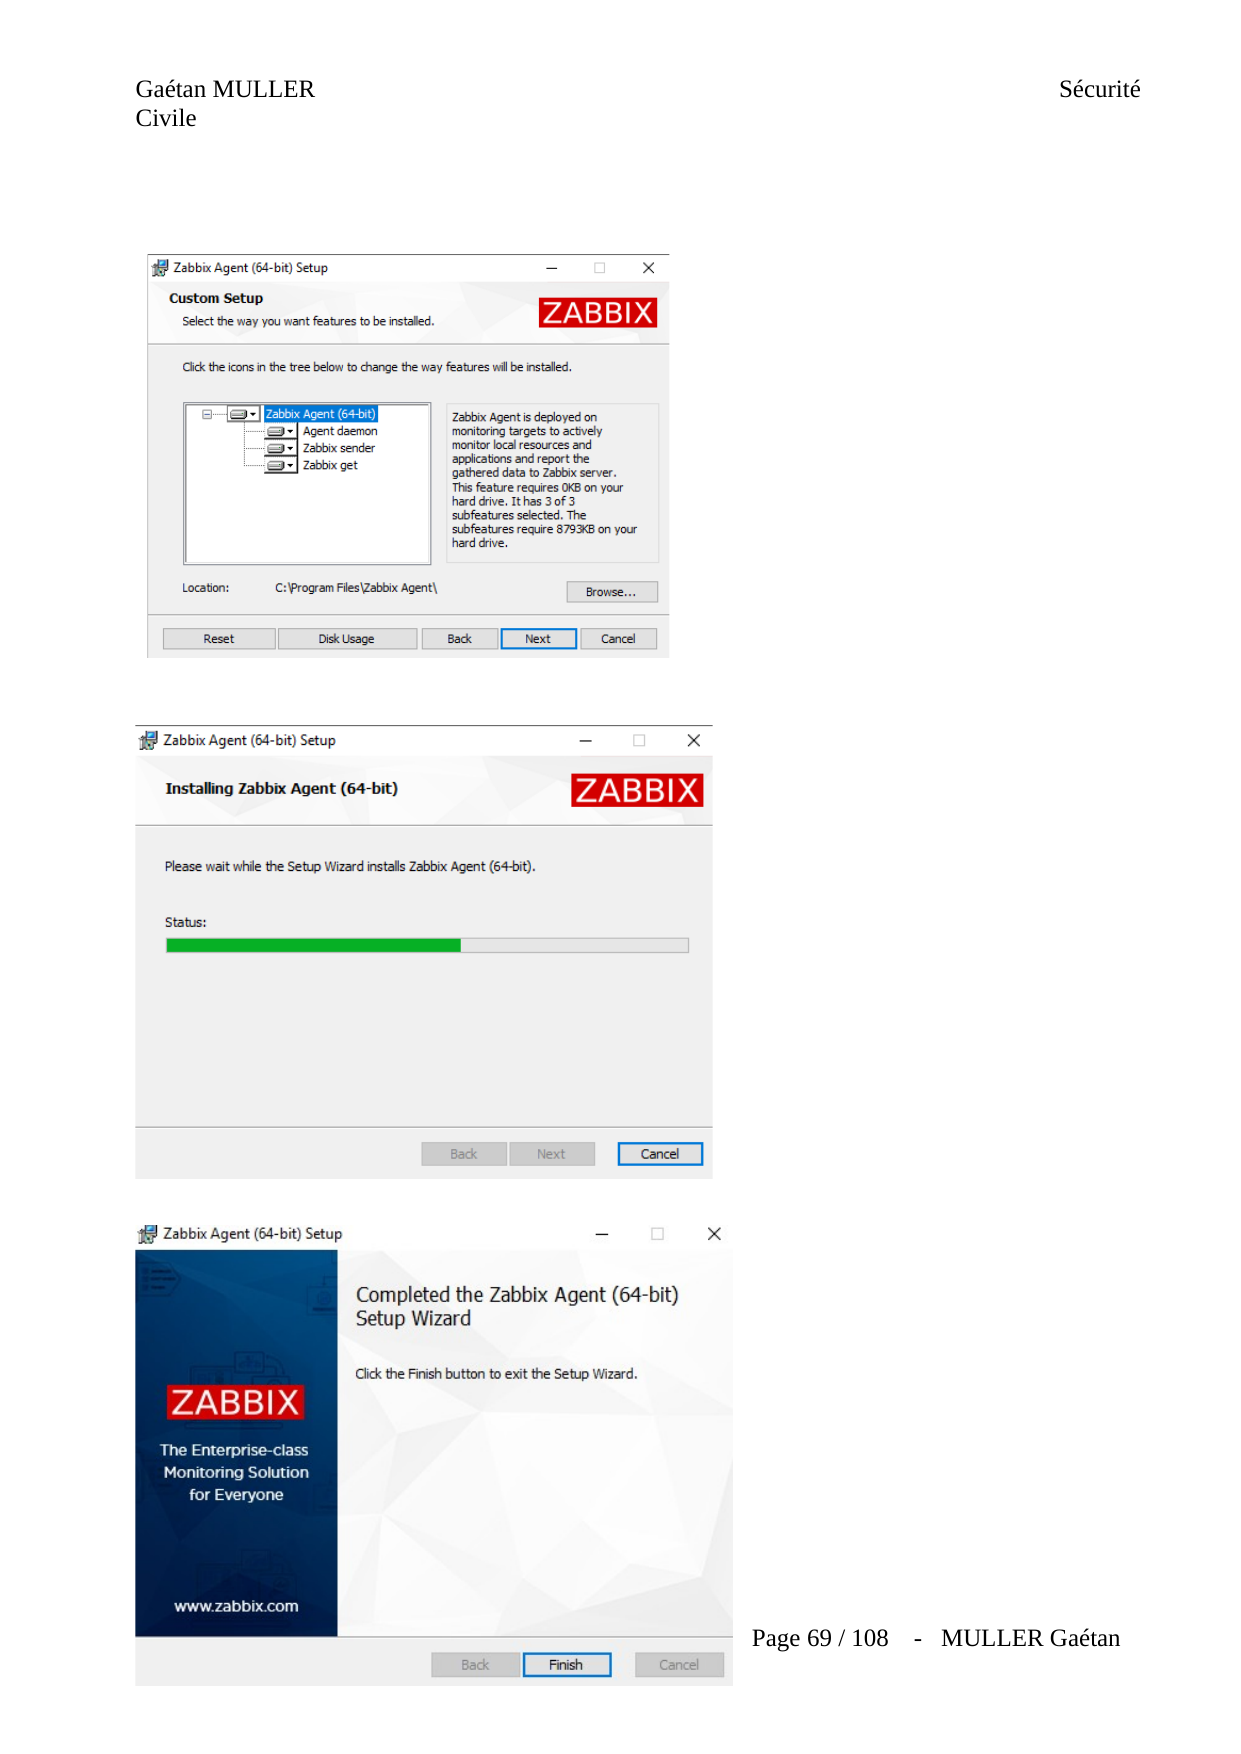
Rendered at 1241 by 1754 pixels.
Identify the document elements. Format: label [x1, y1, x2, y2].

picture [135, 725, 713, 1179]
picture [147, 254, 670, 658]
picture [135, 1225, 733, 1686]
